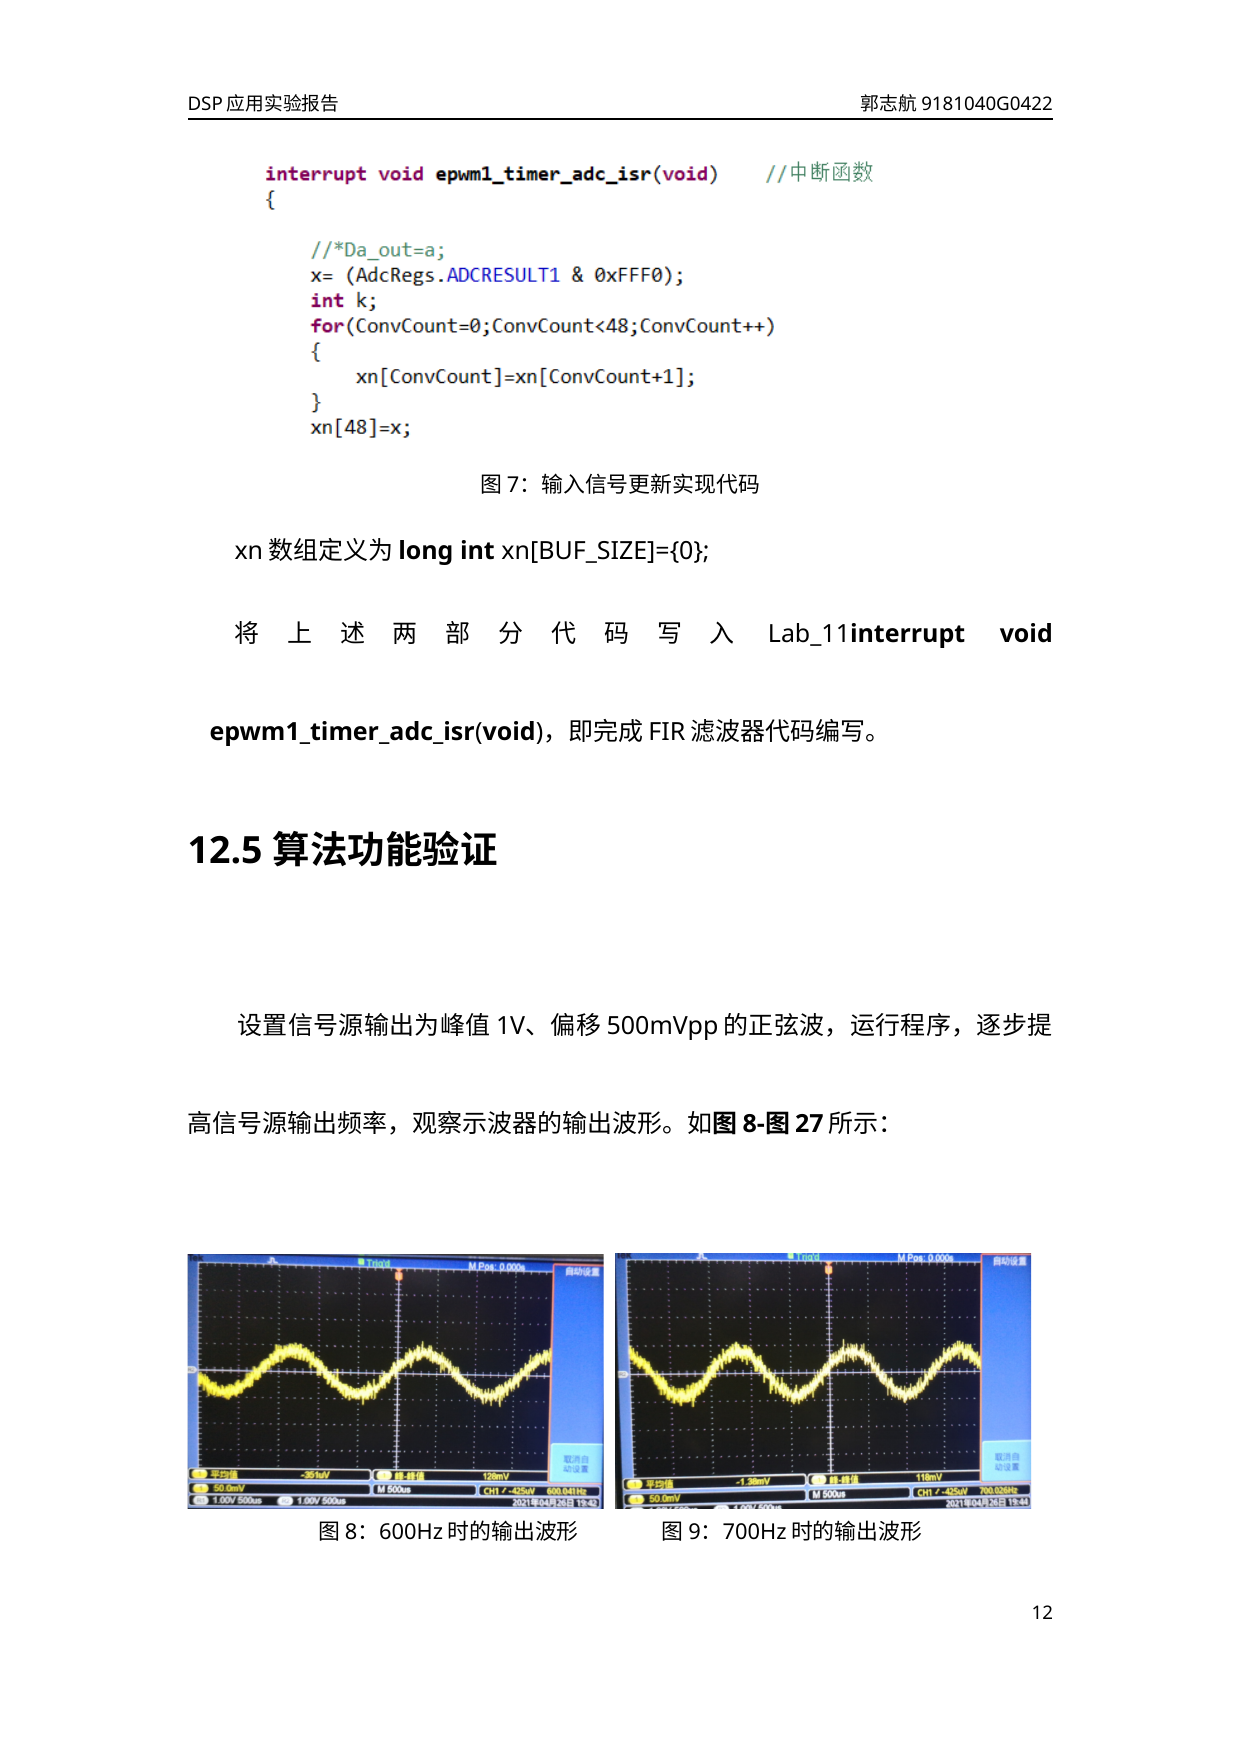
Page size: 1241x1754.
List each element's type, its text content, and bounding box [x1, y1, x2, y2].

text 图8：600Hz时的输出波形 图9：700Hz时的输出波形 [187, 1514, 1053, 1546]
subtitle 12.5 算法功能验证 [187, 815, 1053, 880]
picture [265, 159, 976, 439]
picture [187, 1254, 604, 1509]
text 设置信号源输出为峰值1V、偏移500mVpp的正弦波，运行程序，逐步提高信号源输出频率，观察示波器的输出波形。如图8-图27所示： [187, 991, 1053, 1154]
text 图7：输入信号更新实现代码 [187, 467, 1053, 500]
text xn数组定义为long int xn[BUF_SIZE]={0}; [209, 516, 1053, 581]
text 将上述两部分代码写入Lab_11interrupt void epwm1_timer_adc_isr(void)，即完成FIR滤波器代码编写。 [209, 599, 1053, 762]
picture [615, 1253, 1032, 1509]
